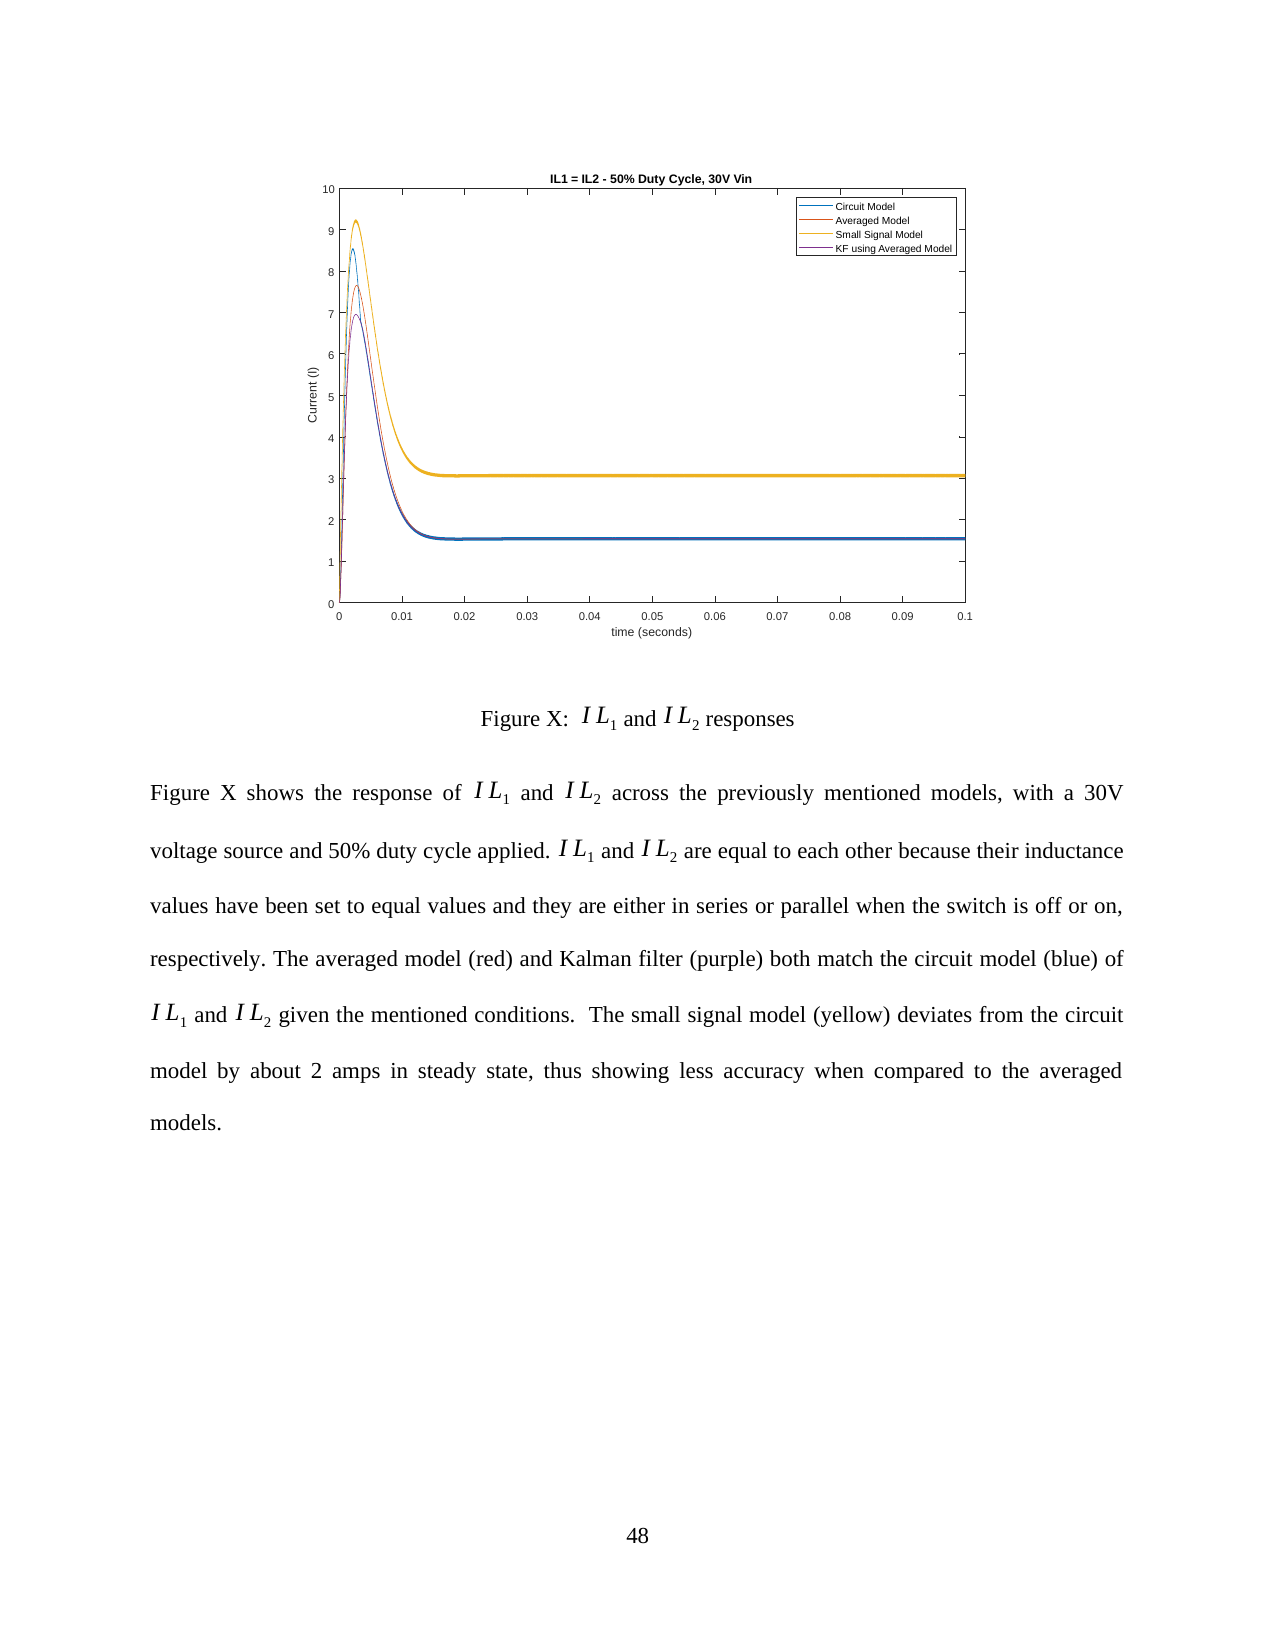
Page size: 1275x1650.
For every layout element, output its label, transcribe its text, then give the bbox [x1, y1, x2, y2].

text Figure X shows the response of and across the previously mentioned models, with a 30V voltage source and 50% duty cycle applied. and are equal to each other because their inductance values have been set to equal values and they are either in series or parallel when the switch is off or on, respectively. The averaged model (red) and Kalman filter (purple) both match the circuit model (blue) of and given the mentioned conditions. The small signal model (yellow) deviates from the circuit model by about 2 amps in steady state, thus showing less accuracy when compared to the averaged models. [150, 776, 1125, 1136]
text Figure X: and responses [150, 702, 1125, 733]
